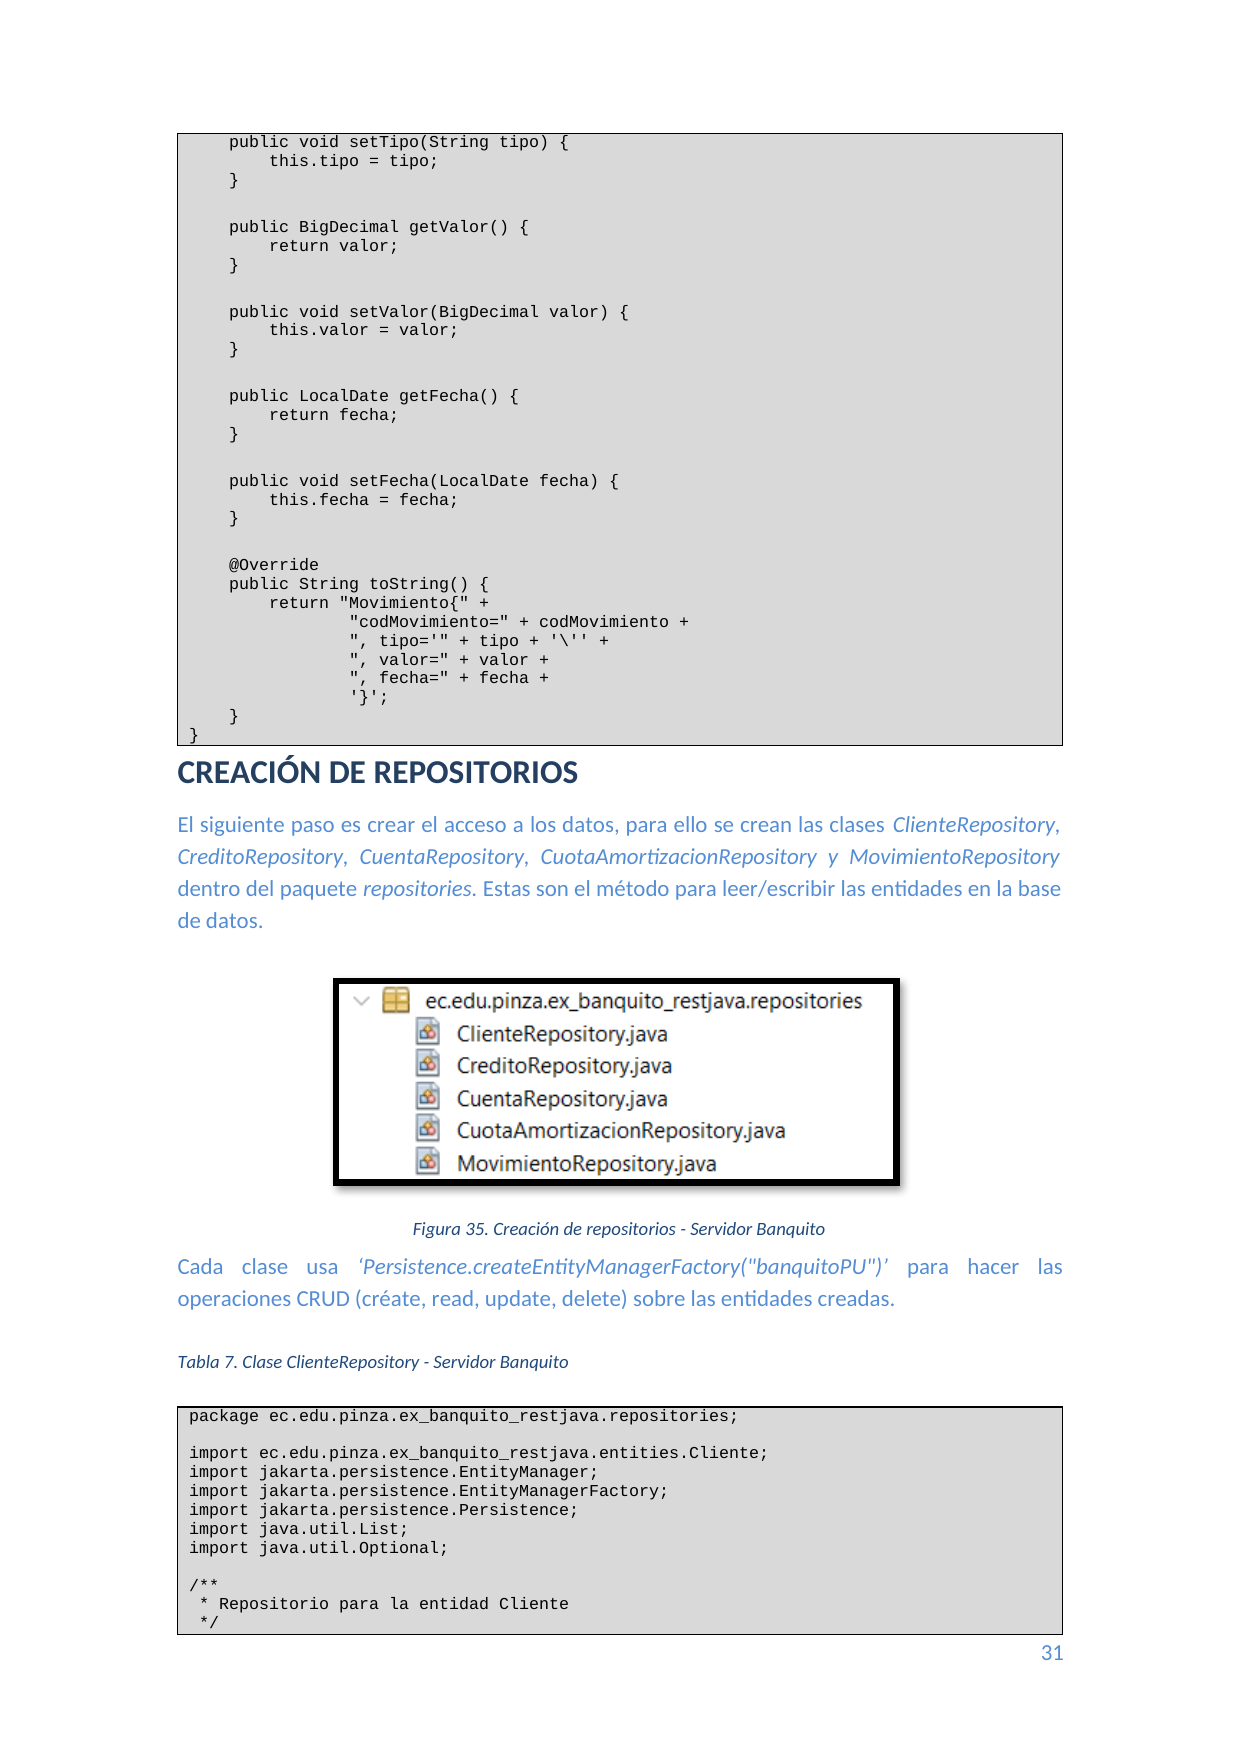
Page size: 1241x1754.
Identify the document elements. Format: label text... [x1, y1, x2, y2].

text Figura 35. Creación de repositorios - Servidor Banquito [177, 1217, 1063, 1240]
text Tabla 7. Clase ClienteRepository - Servidor Banquito [177, 1350, 1063, 1373]
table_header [178, 134, 1062, 745]
text Cada clase usa ‘Persistence.createEntityManagerFactory("banquitoPU")’ para hacer las operaciones CRUD (créate, read, update, delete) sobre las entidades creadas. [177, 1252, 1063, 1313]
text El siguiente paso es crear el acceso a los datos, para ello se crean las clases ClienteRepository, CreditoRepository, CuentaRepository, CuotaAmortizacionRepository y MovimientoRepository dentro del paquete repositories. Estas son el método para leer/escribir las entidades en la base de datos. [177, 810, 1063, 934]
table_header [178, 1408, 1062, 1634]
picture [339, 984, 893, 1179]
subtitle CREACIÓN DE REPOSITORIOS [177, 751, 1063, 791]
